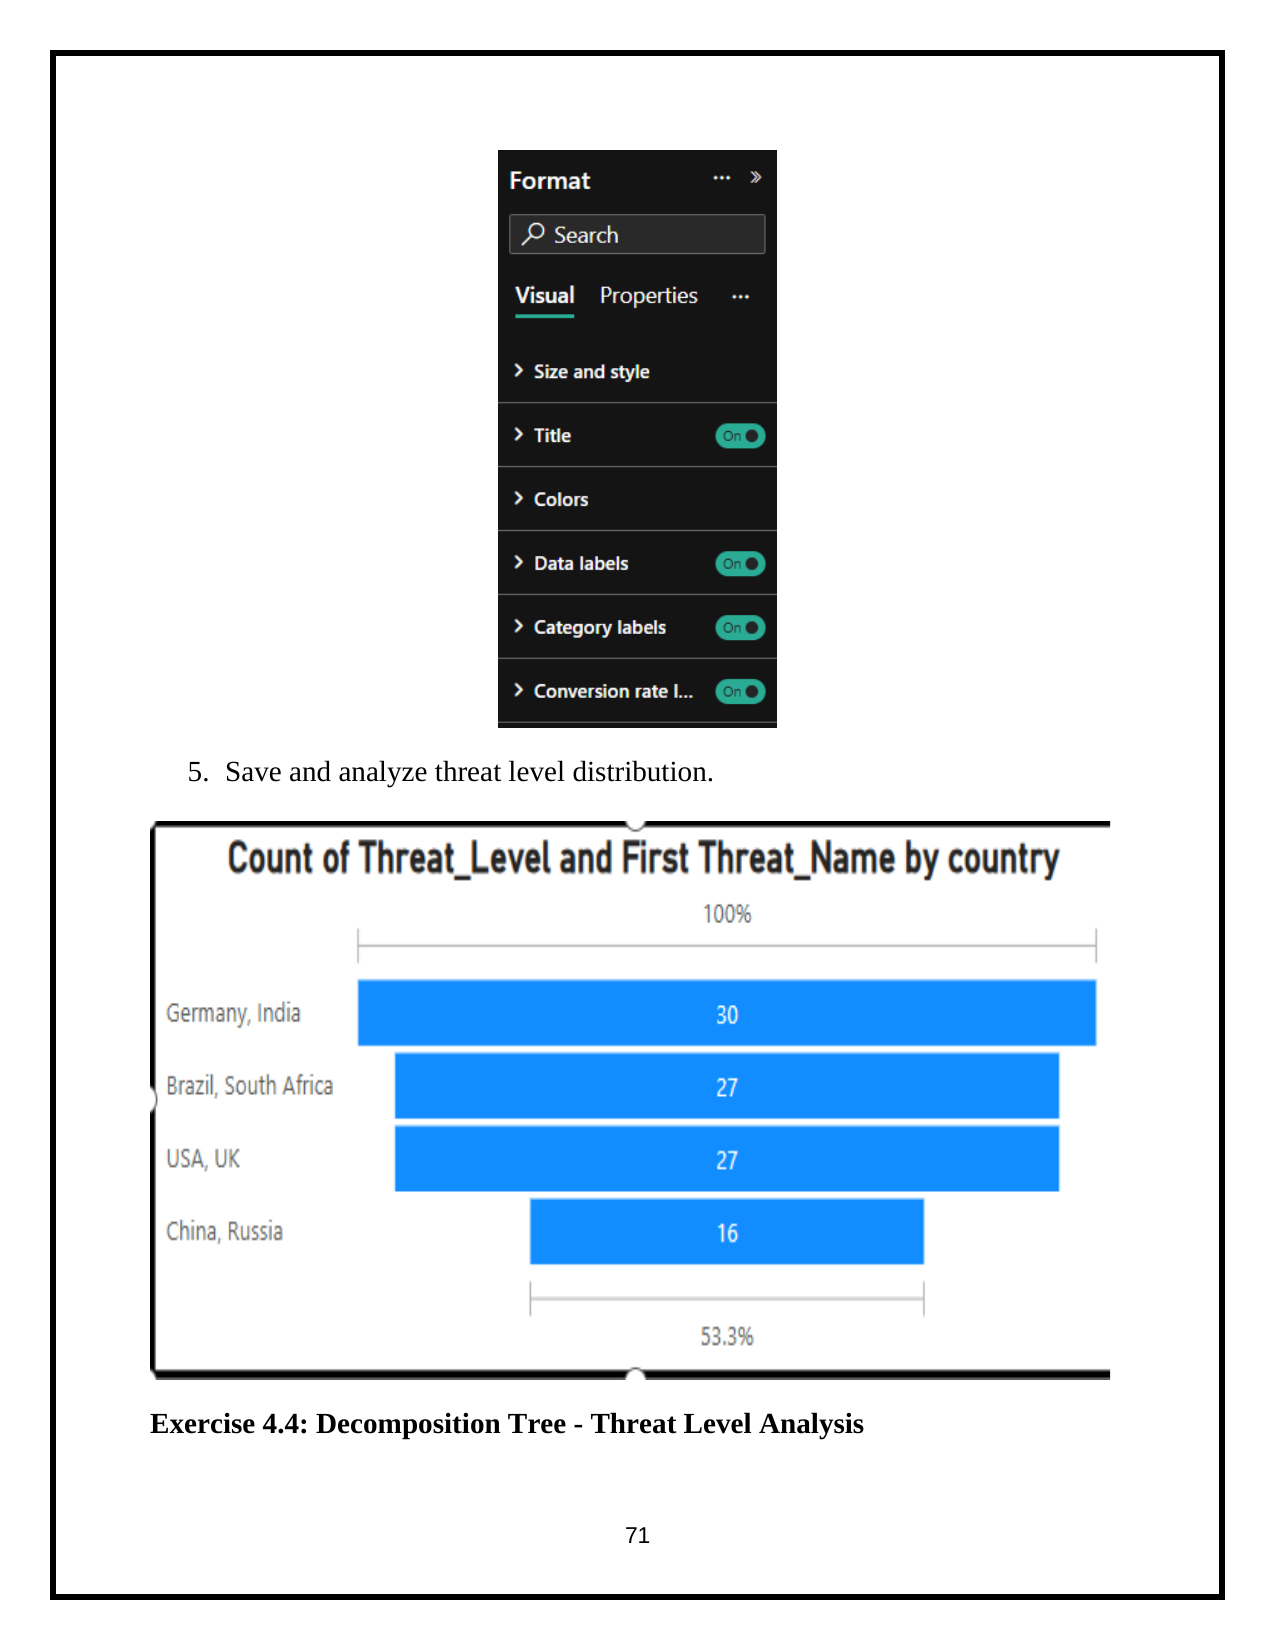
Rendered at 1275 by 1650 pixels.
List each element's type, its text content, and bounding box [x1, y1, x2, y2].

picture [150, 821, 1110, 1380]
list Save and analyze threat level distribution. [187, 754, 1125, 787]
picture [498, 150, 777, 728]
text Exercise 4.4: Decomposition Tree - Threat Level Analysis [150, 1406, 1125, 1440]
